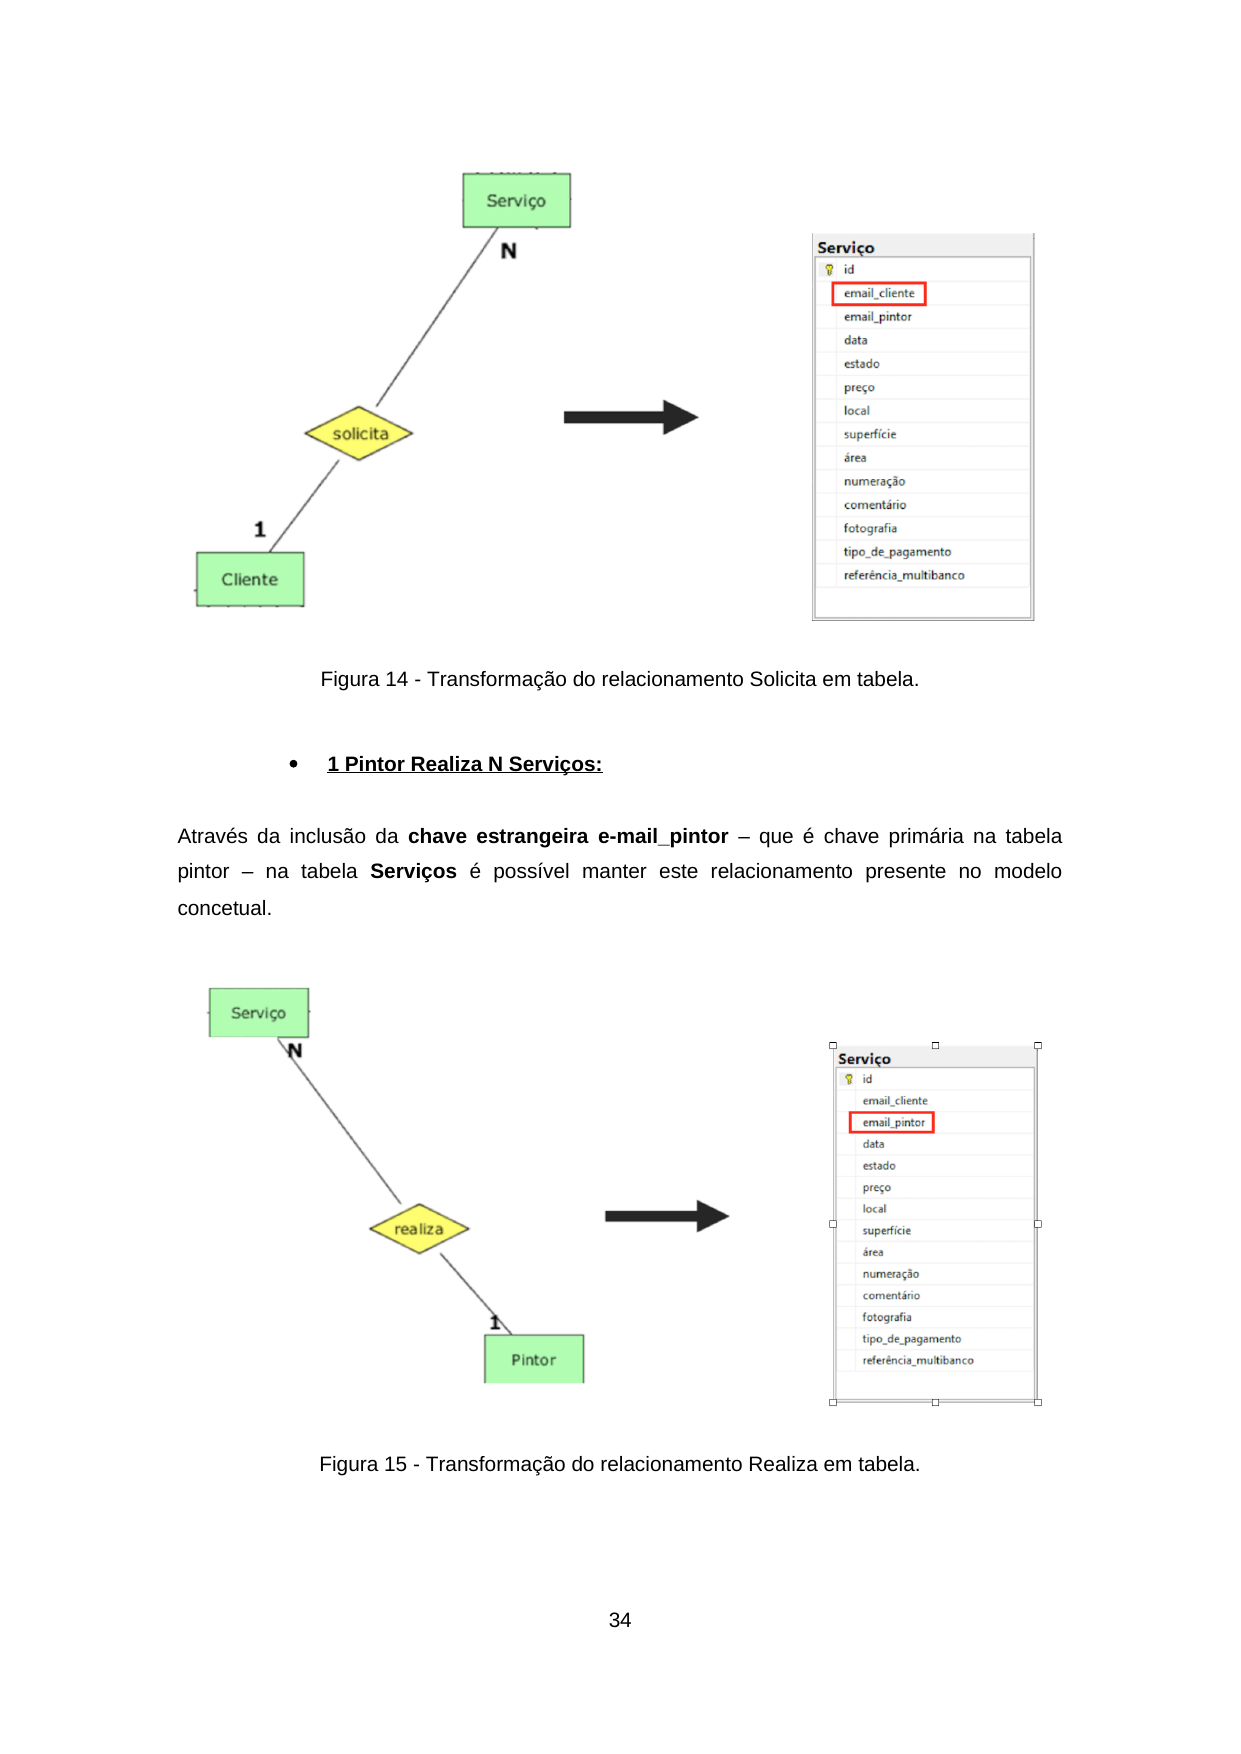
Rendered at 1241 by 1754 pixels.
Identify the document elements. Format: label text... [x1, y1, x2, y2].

picture [177, 147, 1063, 643]
text Através da inclusão da chave estrangeira e-mail_pintor – que é chave primária na tabela pintor – na tabela Serviços é possível manter este relacionamento presente no modelo concetual. [177, 823, 1063, 919]
picture [177, 967, 1063, 1428]
text Figura 15 - Transformação do relacionamento Realiza em tabela. [177, 1452, 1063, 1476]
text Figura 14 - Transformação do relacionamento Solicita em tabela. [177, 667, 1063, 691]
list 1 Pintor Realiza N Serviços: [290, 751, 1063, 776]
